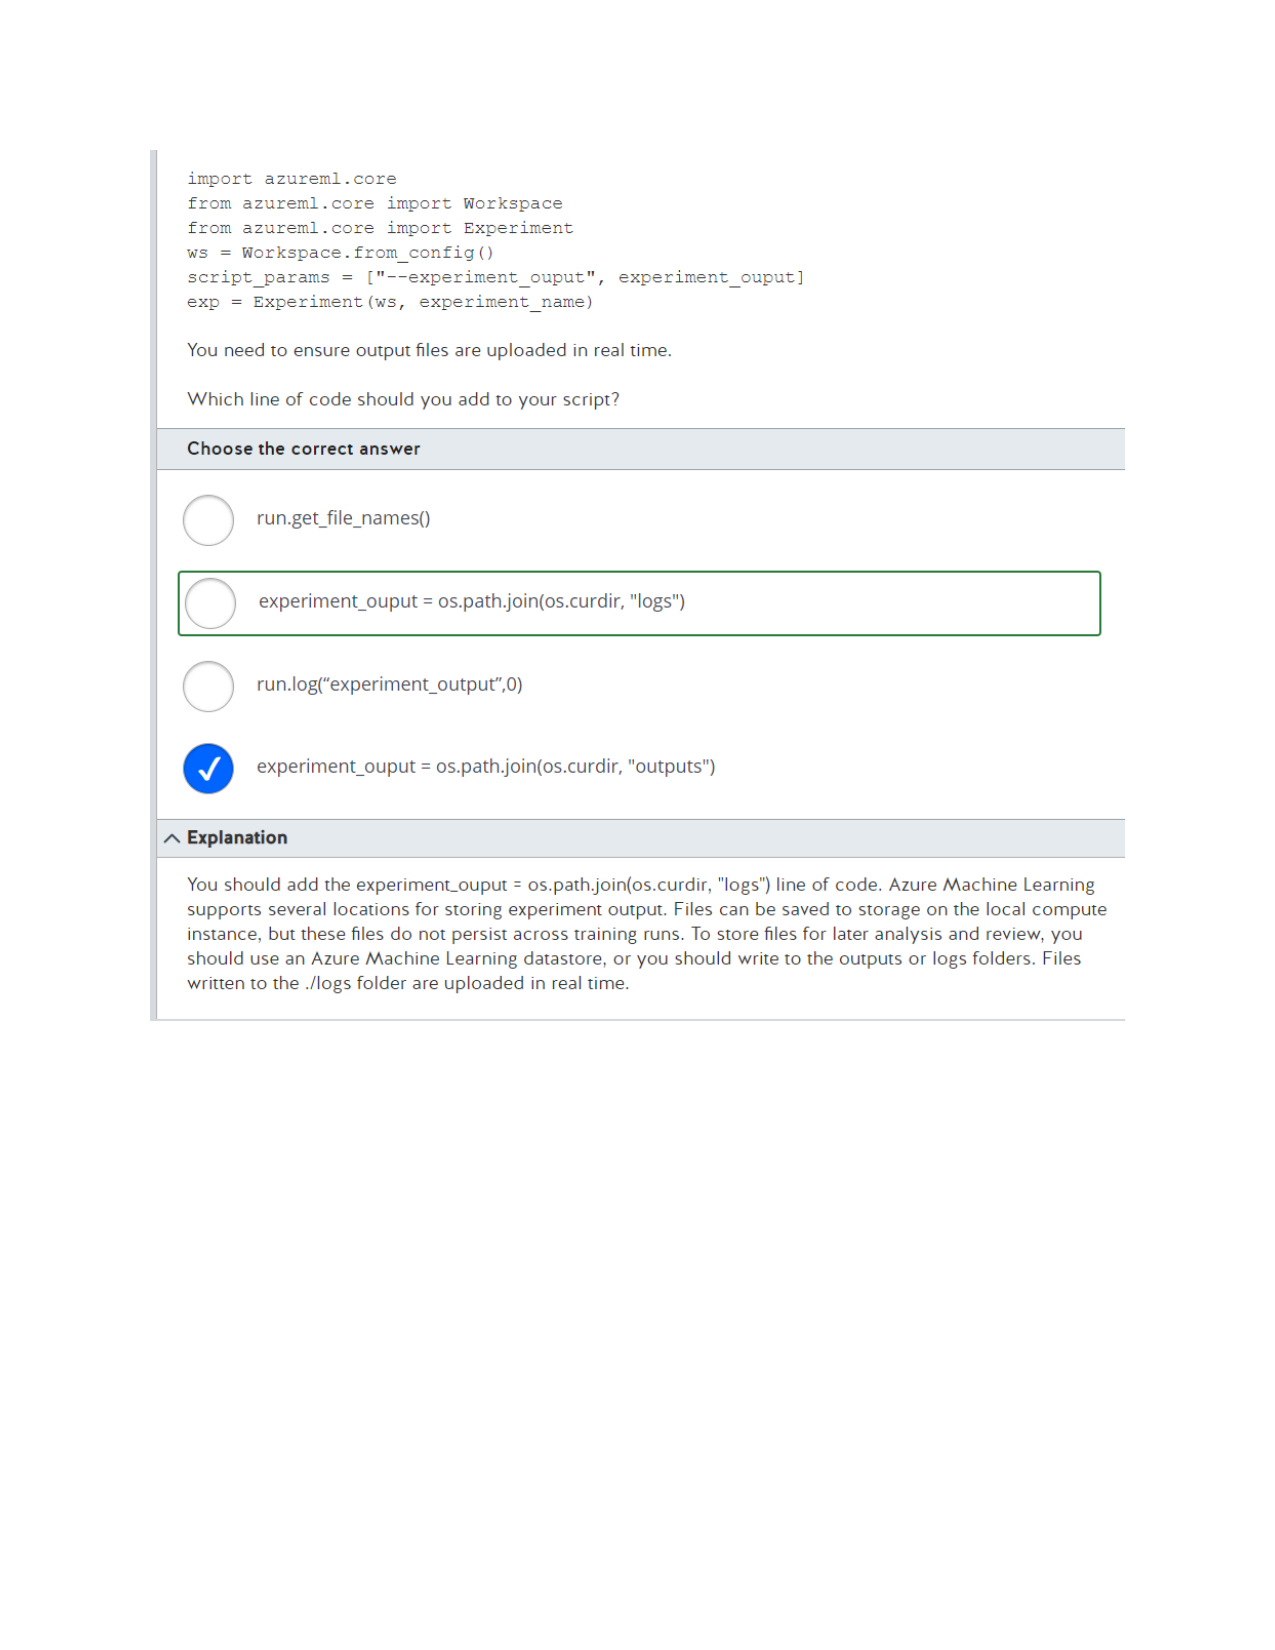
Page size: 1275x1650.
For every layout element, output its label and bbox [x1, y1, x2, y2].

picture [150, 150, 1125, 1021]
